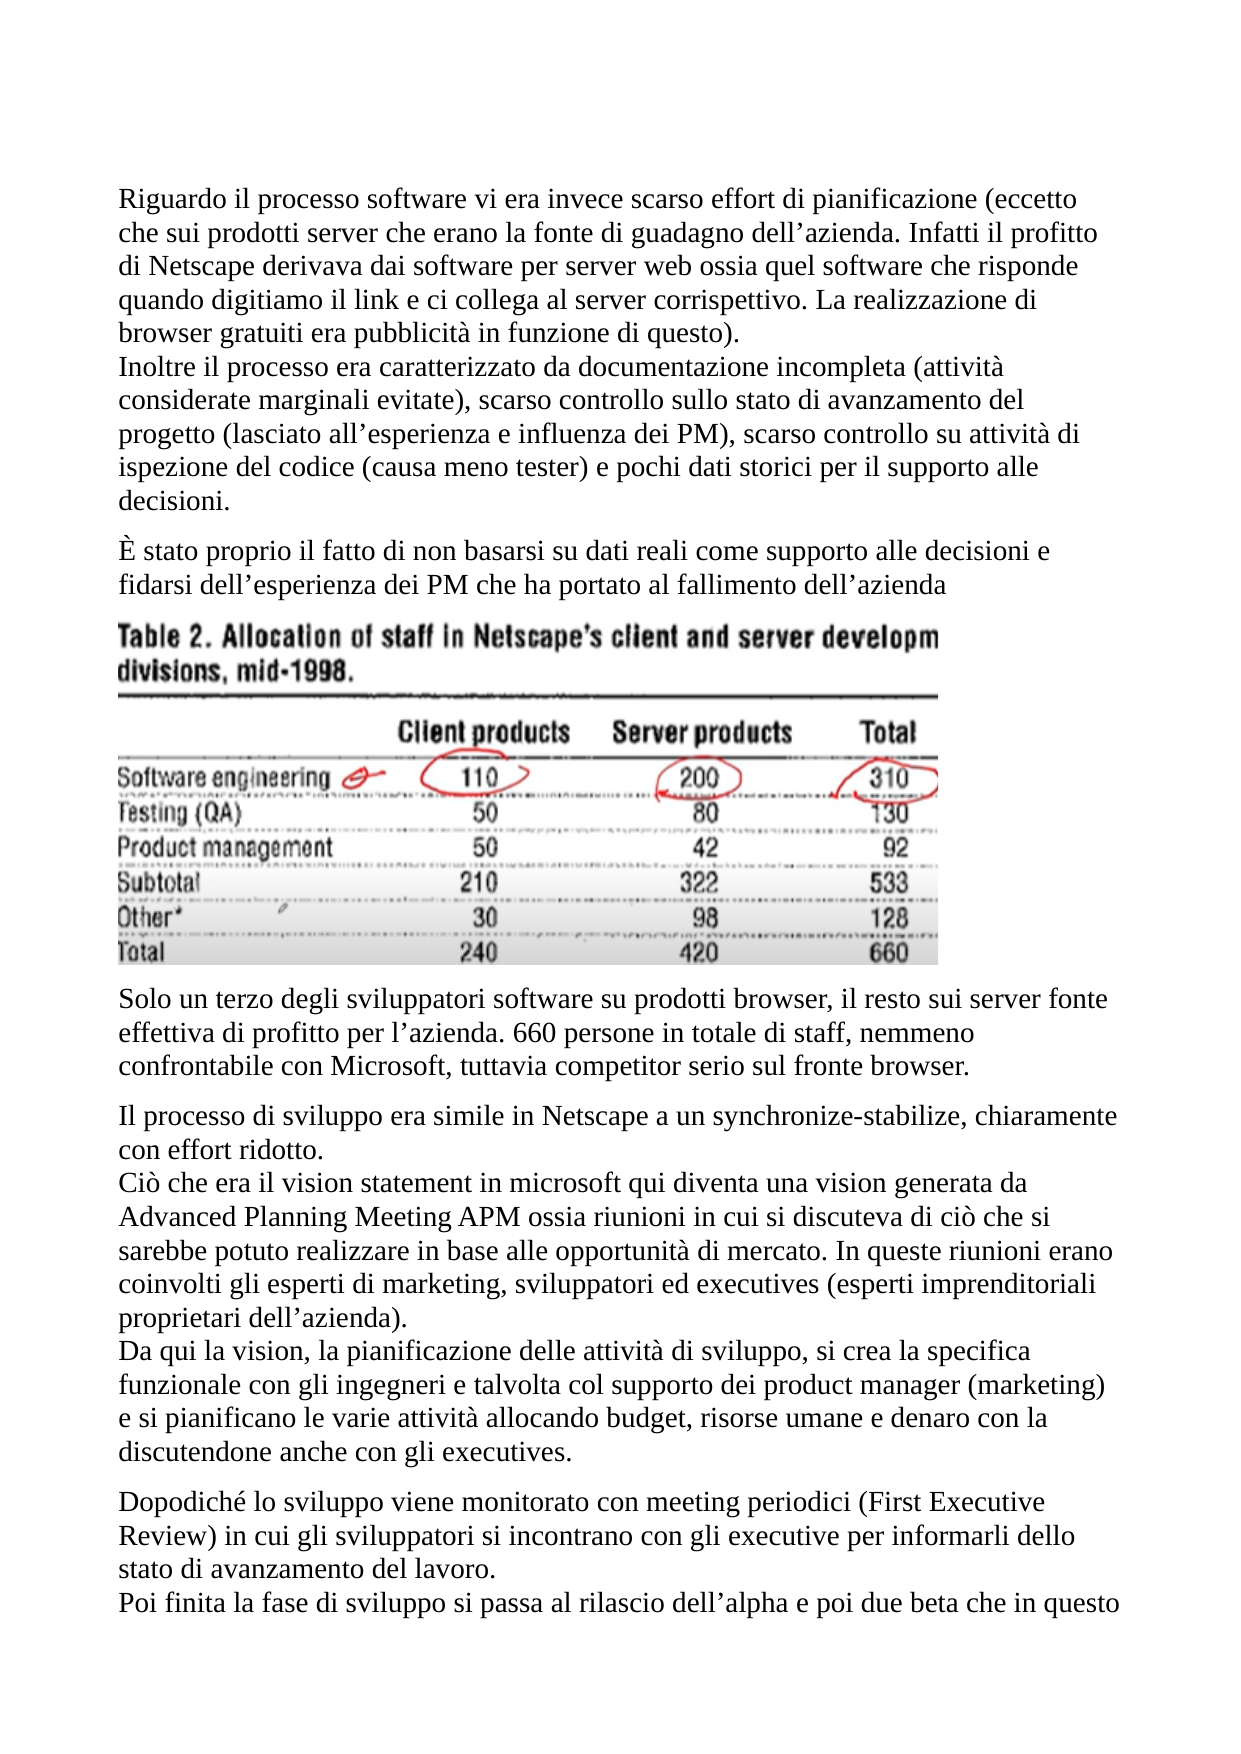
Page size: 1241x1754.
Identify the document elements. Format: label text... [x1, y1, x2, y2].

text Solo un terzo degli sviluppatori software su prodotti browser, il resto sui server fonte effettiva di profitto per l’azienda. 660 persone in totale di staff, nemmeno confrontabile con Microsoft, tuttavia competitor serio sul fronte browser. [118, 981, 1122, 1082]
text Riguardo il processo software vi era invece scarso effort di pianificazione (eccetto che sui prodotti server che erano la fonte di guadagno dell’azienda. Infatti il profitto di Netscape derivava dai software per server web ossia quel software che risponde quando digitiamo il link e ci collega al server corrispettivo. La realizzazione di browser gratuiti era pubblicità in funzione di questo). Inoltre il processo era caratterizzato da documentazione incompleta (attività considerate marginali evitate), scarso controllo sullo stato di avanzamento del progetto (lasciato all’esperienza e influenza dei PM), scarso controllo su attività di ispezione del codice (causa meno tester) e pochi dati storici per il supporto alle decisioni. [118, 148, 1122, 517]
text È stato proprio il fatto di non basarsi su dati reali come supporto alle decisioni e fidarsi dell’esperienza dei PM che ha portato al fallimento dell’azienda [118, 533, 1122, 600]
picture [118, 617, 939, 965]
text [118, 1484, 1122, 1618]
text Il processo di sviluppo era simile in Netscape a un synchronize-stabilize, chiaramente con effort ridotto. Ciò che era il vision statement in microsoft qui diventa una vision generata da Advanced Planning Meeting APM ossia riunioni in cui si discuteva di ciò che si sarebbe potuto realizzare in base alle opportunità di mercato. In queste riunioni erano coinvolti gli esperti di marketing, sviluppatori ed executives (esperti imprenditoriali proprietari dell’azienda). Da qui la vision, la pianificazione delle attività di sviluppo, si crea la specifica funzionale con gli ingegneri e talvolta col supporto dei product manager (marketing) e si pianificano le varie attività allocando budget, risorse umane e denaro con la discutendone anche con gli executives. [118, 1098, 1122, 1467]
